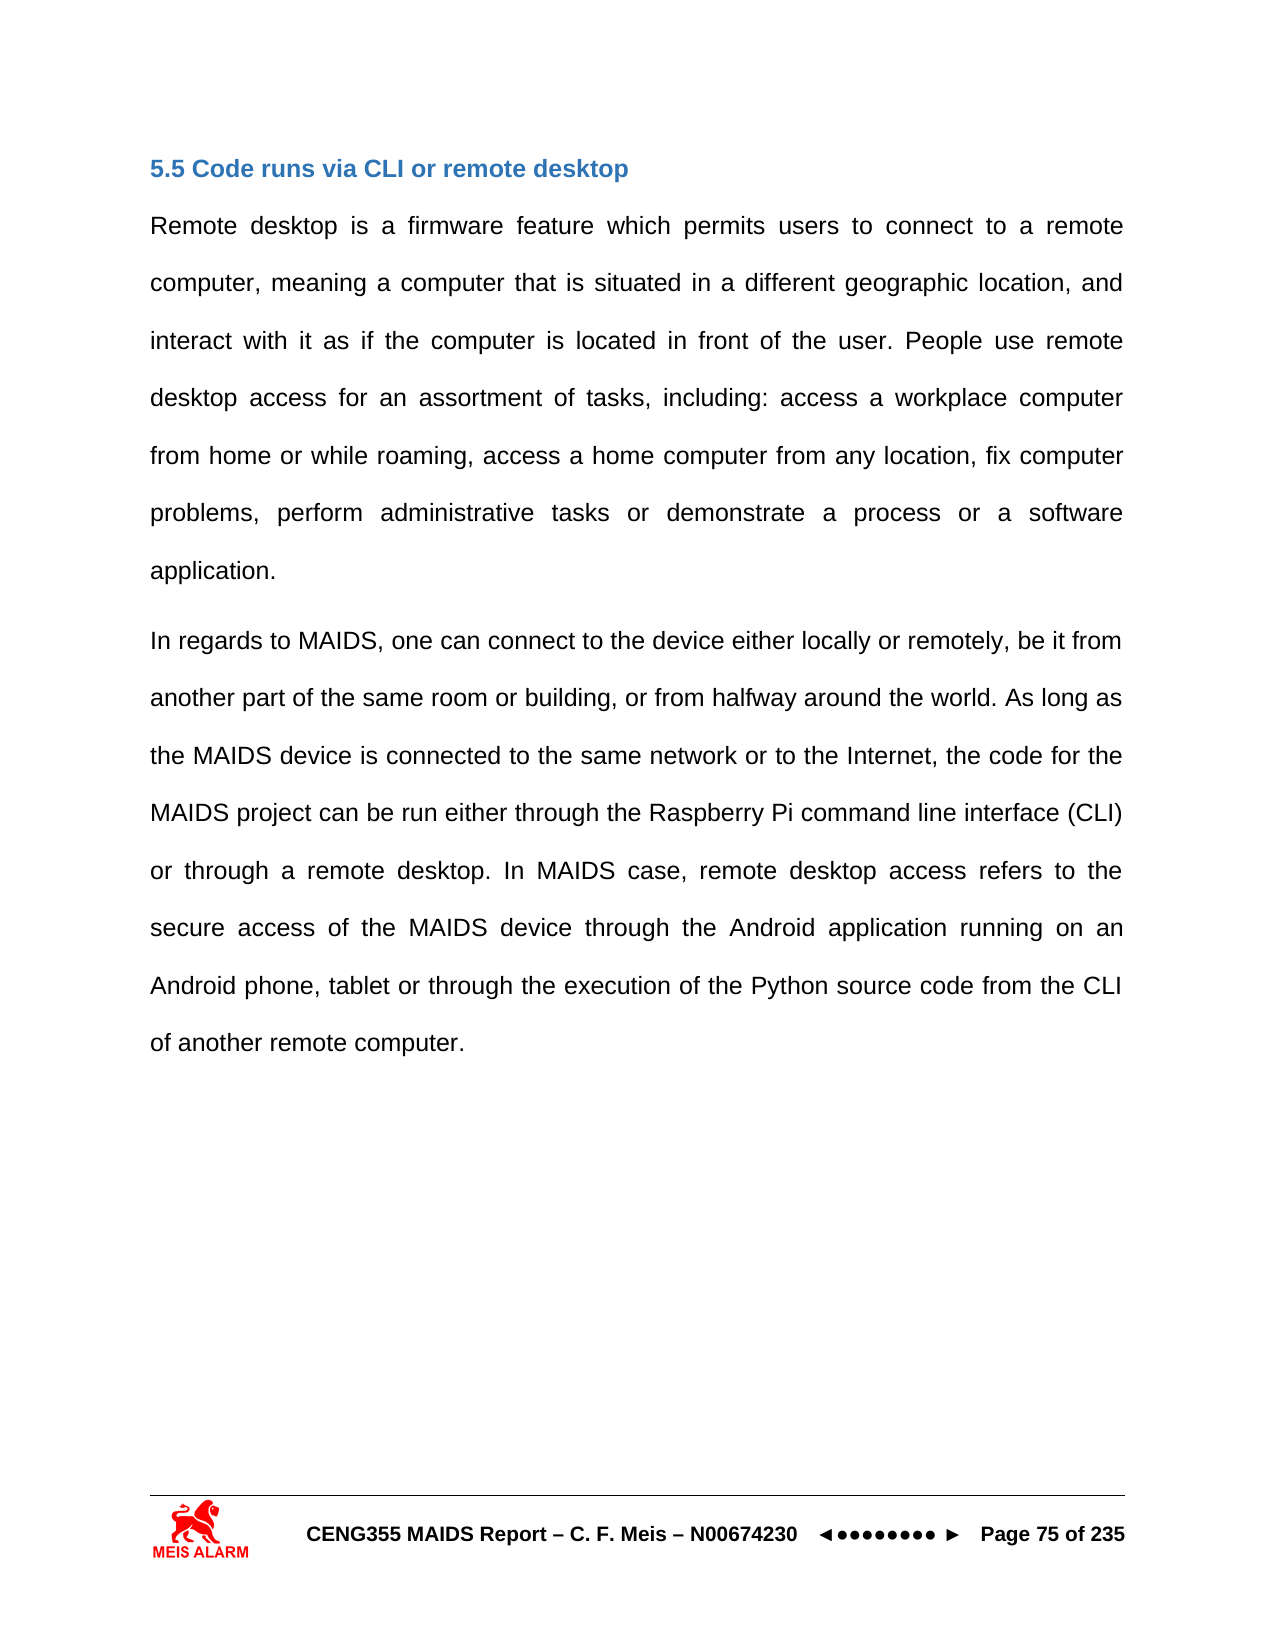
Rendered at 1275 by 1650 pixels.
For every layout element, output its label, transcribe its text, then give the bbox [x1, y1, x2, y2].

picture [150, 1498, 253, 1561]
text Remote desktop is a firmware feature which permits users to connect to a remote computer, meaning a computer that is situated in a different geographic location, and interact with it as if the computer is located in front of the user. People use remote desktop access for an assortment of tasks, including: access a workplace computer from home or while roaming, access a home computer from any location, fix computer problems, perform administrative tasks or demonstrate a process or a software application. [150, 211, 1125, 585]
subtitle 5.5 Code runs via CLI or remote desktop [150, 154, 1125, 183]
text In regards to MAIDS, one can connect to the device either locally or remotely, be it from another part of the same room or building, or from halfway around the world. As long as the MAIDS device is connected to the same network or to the Internet, the code for the MAIDS project can be run either through the Raspberry Pi command line interface (CLI) or through a remote desktop. In MAIDS case, remote desktop access refers to the secure access of the MAIDS device through the Android application running on an Android phone, tablet or through the execution of the Python source code from the CLI of another remote computer. [150, 626, 1125, 1057]
